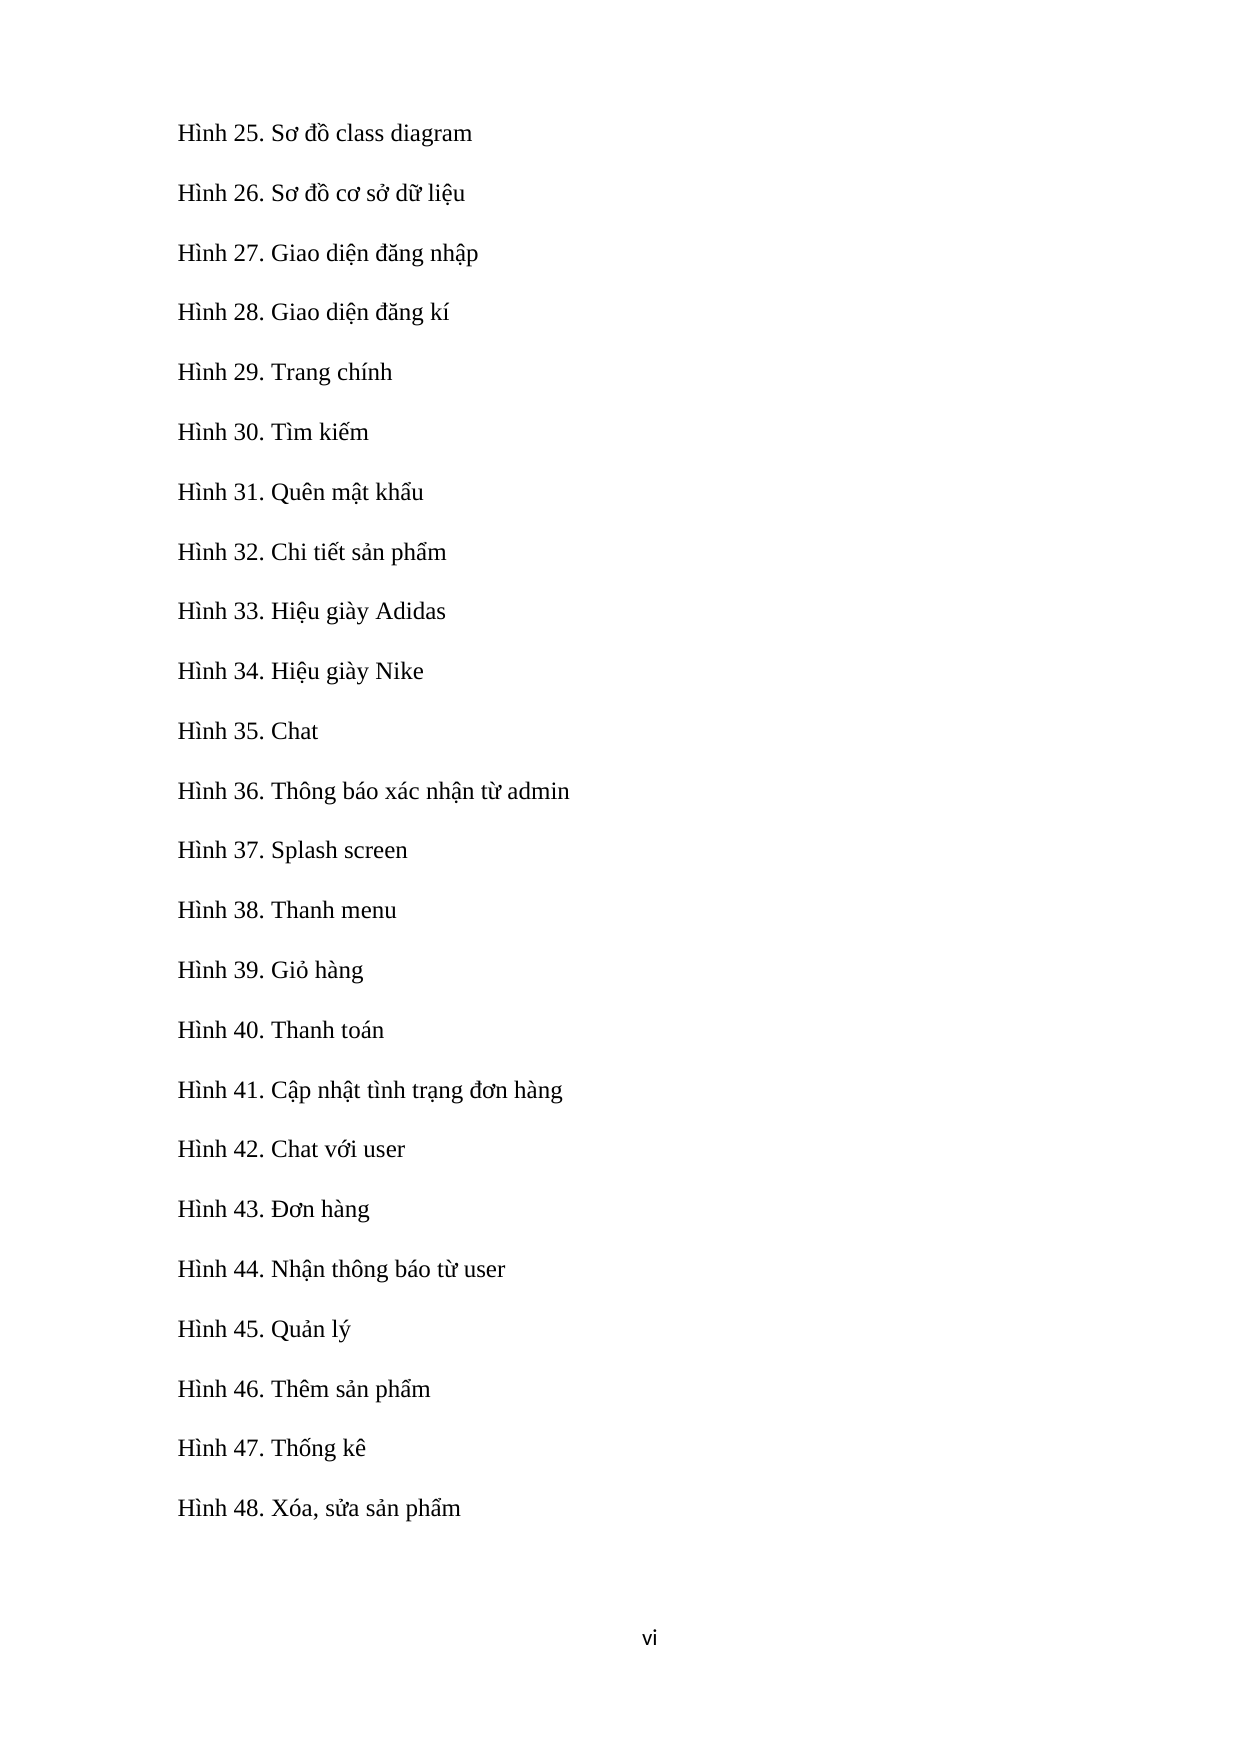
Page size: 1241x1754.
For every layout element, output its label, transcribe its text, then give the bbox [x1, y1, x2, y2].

text Hình 42. Chat với user [177, 1134, 1122, 1163]
text Hình 33. Hiệu giày Adidas [177, 596, 1122, 625]
text Hình 45. Quản lý [177, 1314, 1122, 1343]
text Hình 43. Đơn hàng [177, 1194, 1122, 1223]
text Hình 46. Thêm sản phẩm [177, 1374, 1122, 1402]
text Hình 44. Nhận thông báo từ user [177, 1254, 1122, 1283]
text Hình 36. Thông báo xác nhận từ admin [177, 776, 1122, 804]
text Hình 30. Tìm kiếm [177, 417, 1122, 446]
text Hình 25. Sơ đồ class diagram [177, 118, 1122, 147]
text Hình 31. Quên mật khẩu [177, 477, 1122, 506]
text Hình 27. Giao diện đăng nhập [177, 238, 1122, 266]
text Hình 34. Hiệu giày Nike [177, 656, 1122, 685]
text Hình 29. Trang chính [177, 357, 1122, 386]
text Hình 41. Cập nhật tình trạng đơn hàng [177, 1075, 1122, 1103]
text Hình 32. Chi tiết sản phẩm [177, 537, 1122, 565]
text Hình 40. Thanh toán [177, 1015, 1122, 1044]
text Hình 28. Giao diện đăng kí [177, 297, 1122, 326]
text Hình 39. Giỏ hàng [177, 955, 1122, 984]
text Hình 38. Thanh menu [177, 895, 1122, 924]
text Hình 48. Xóa, sửa sản phẩm [177, 1493, 1122, 1522]
text Hình 35. Chat [177, 716, 1122, 745]
text Hình 37. Splash screen [177, 836, 1122, 864]
text Hình 26. Sơ đồ cơ sở dữ liệu [177, 178, 1122, 207]
text Hình 47. Thống kê [177, 1433, 1122, 1462]
